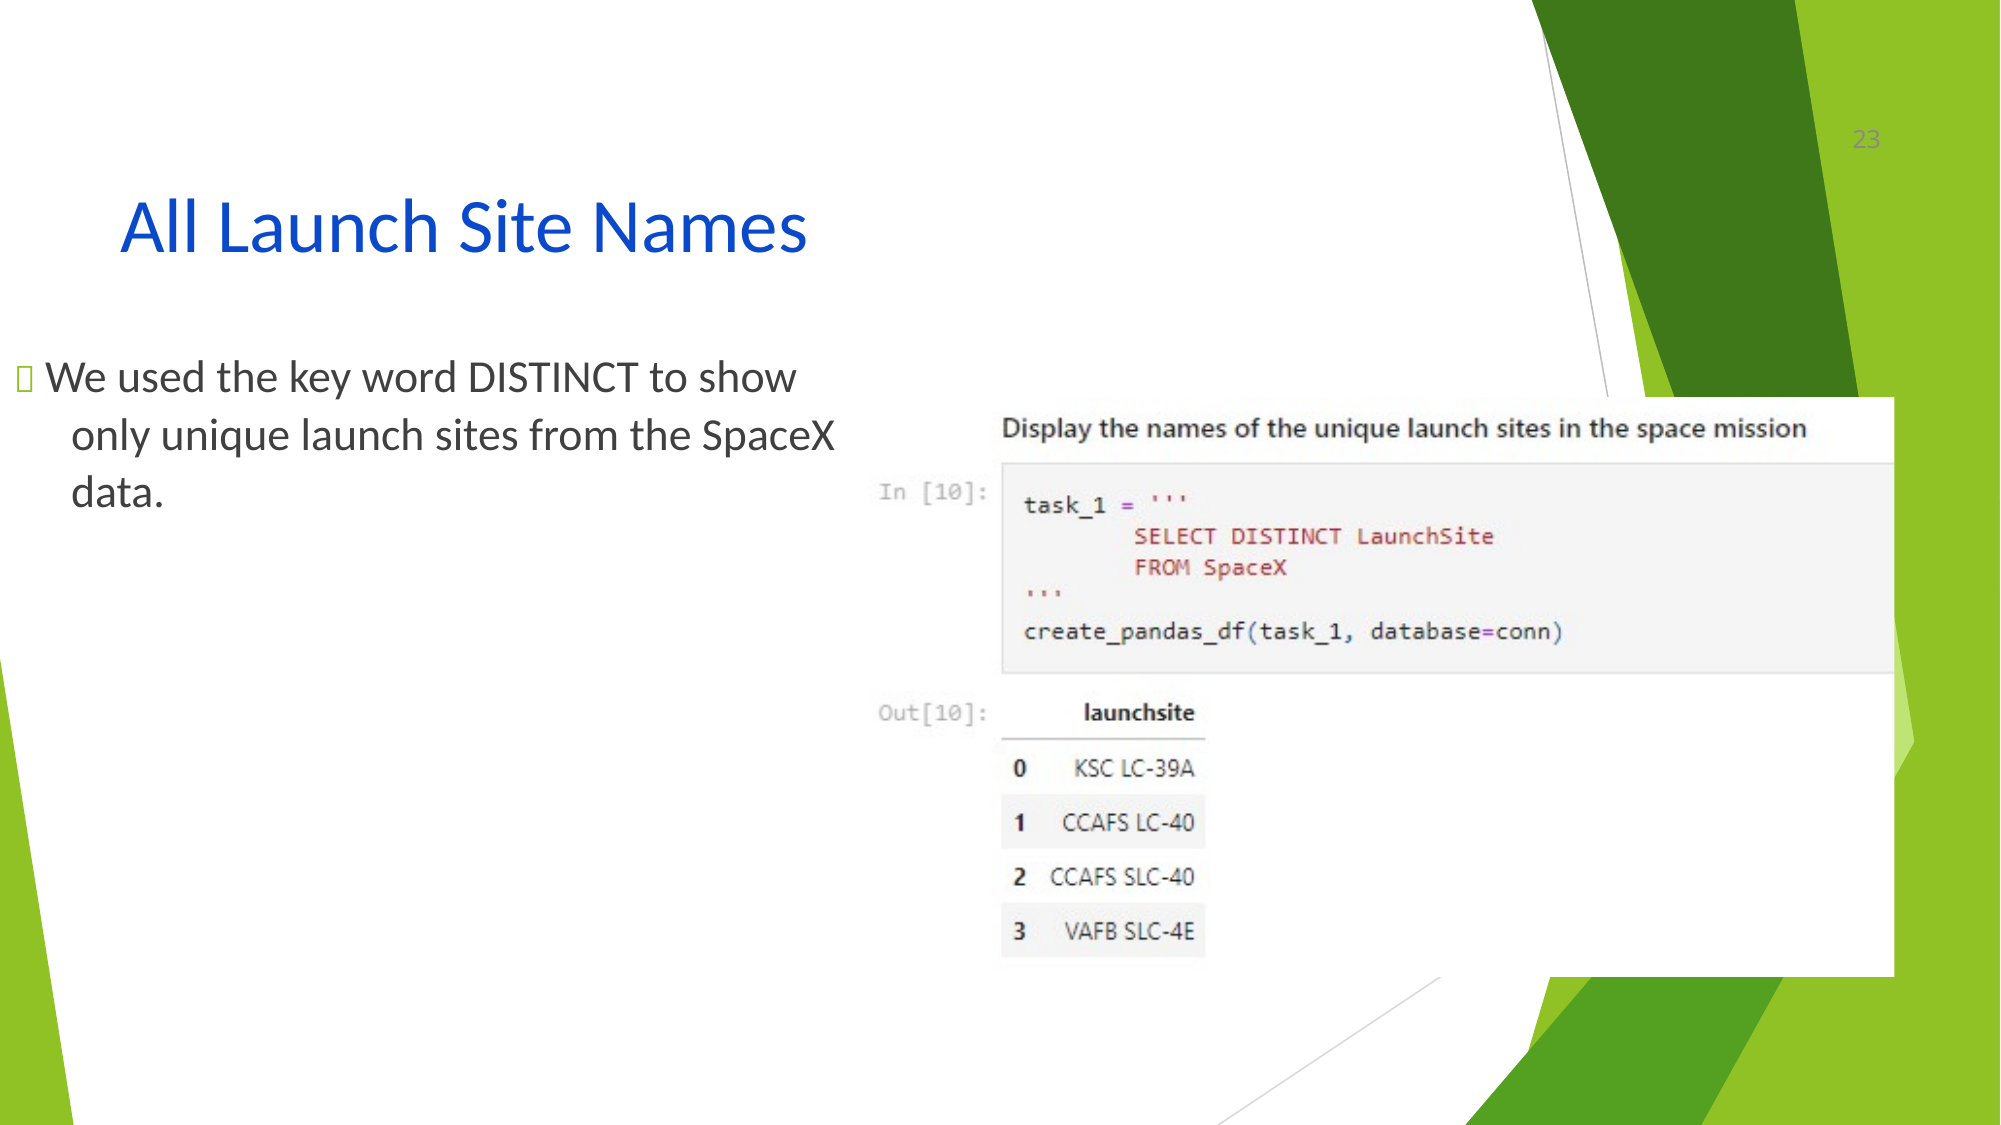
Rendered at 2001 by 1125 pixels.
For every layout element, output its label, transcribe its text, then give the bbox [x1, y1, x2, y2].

picture [868, 397, 1895, 977]
text  We used the key word DISTINCT to show only unique launch sites from the SpaceX data. [13, 348, 1881, 519]
text 23 [15, 122, 1881, 156]
subtitle All Launch Site Names [120, 177, 1808, 271]
